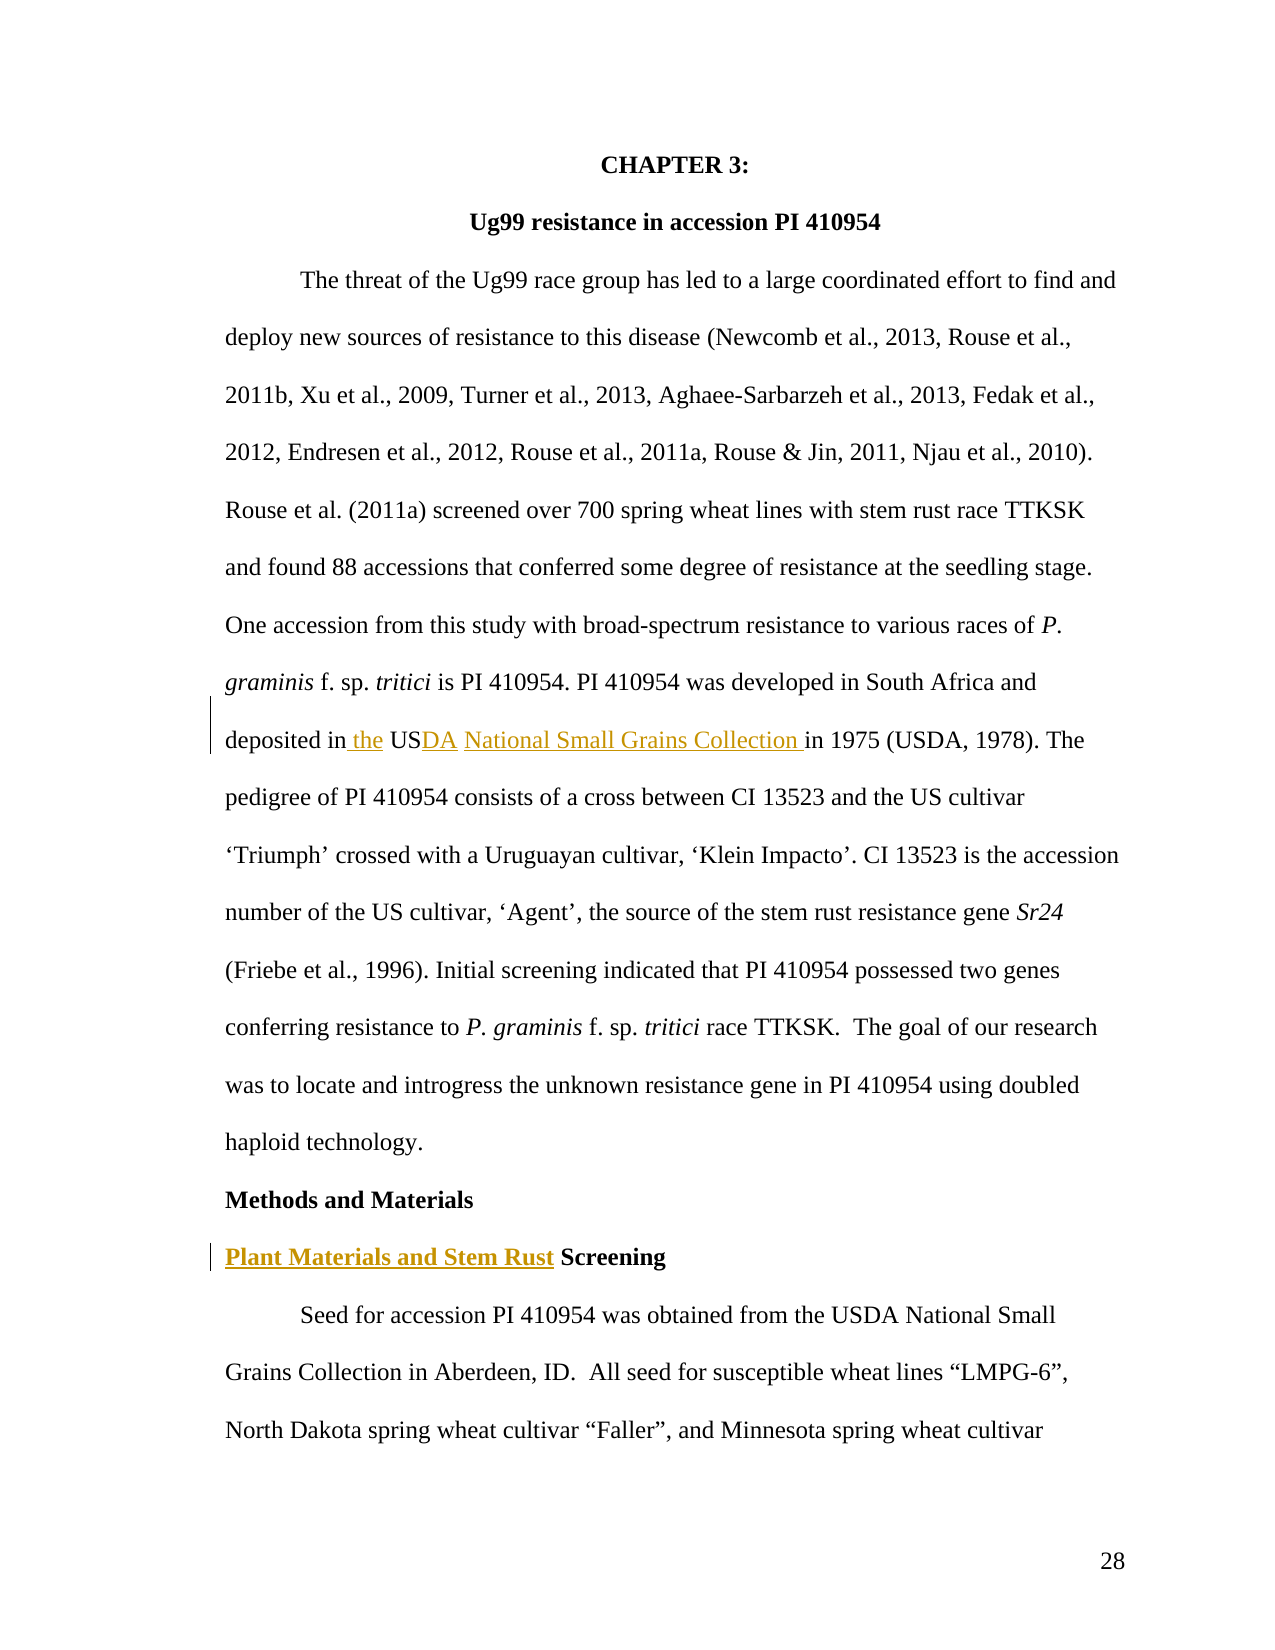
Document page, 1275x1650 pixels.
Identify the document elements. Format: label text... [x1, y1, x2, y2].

text The threat of the Ug99 race group has led to a large coordinated effort to find and deploy new sources of resistance to this disease (Newcomb et al., 2013, Rouse et al., 2011b, Xu et al., 2009, Turner et al., 2013, Aghaee-Sarbarzeh et al., 2013, Fedak et al., 2012, Endresen et al., 2012, Rouse et al., 2011a, Rouse & Jin, 2011, Njau et al., 2010). Rouse et al. (2011a) screened over 700 spring wheat lines with stem rust race TTKSK and found 88 accessions that conferred some degree of resistance at the seedling stage. One accession from this study with broad-spectrum resistance to various races of P. graminis f. sp. tritici is PI 410954. PI 410954 was developed in South Africa and deposited in US in 1975 (USDA, 1978). The pedigree of PI 410954 consists of a cross between CI 13523 and the US cultivar ‘Triumph’ crossed with a Uruguayan cultivar, ‘Klein Impacto’. CI 13523 is the accession number of the US cultivar, ‘Agent’, the source of the stem rust resistance gene Sr24 (Friebe et al., 1996). Initial screening indicated that PI 410954 possessed two genes conferring resistance to P. graminis f. sp. tritici race TTKSK. The goal of our research was to locate and introgress the unknown resistance gene in PI 410954 using doubled haploid technology. [225, 265, 1125, 1156]
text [225, 1300, 1125, 1444]
text Screening [225, 1242, 1125, 1271]
text Ug99 resistance in accession PI 410954 [225, 207, 1125, 236]
text Methods and Materials [225, 1185, 1125, 1214]
text CHAPTER 3: [225, 150, 1125, 179]
